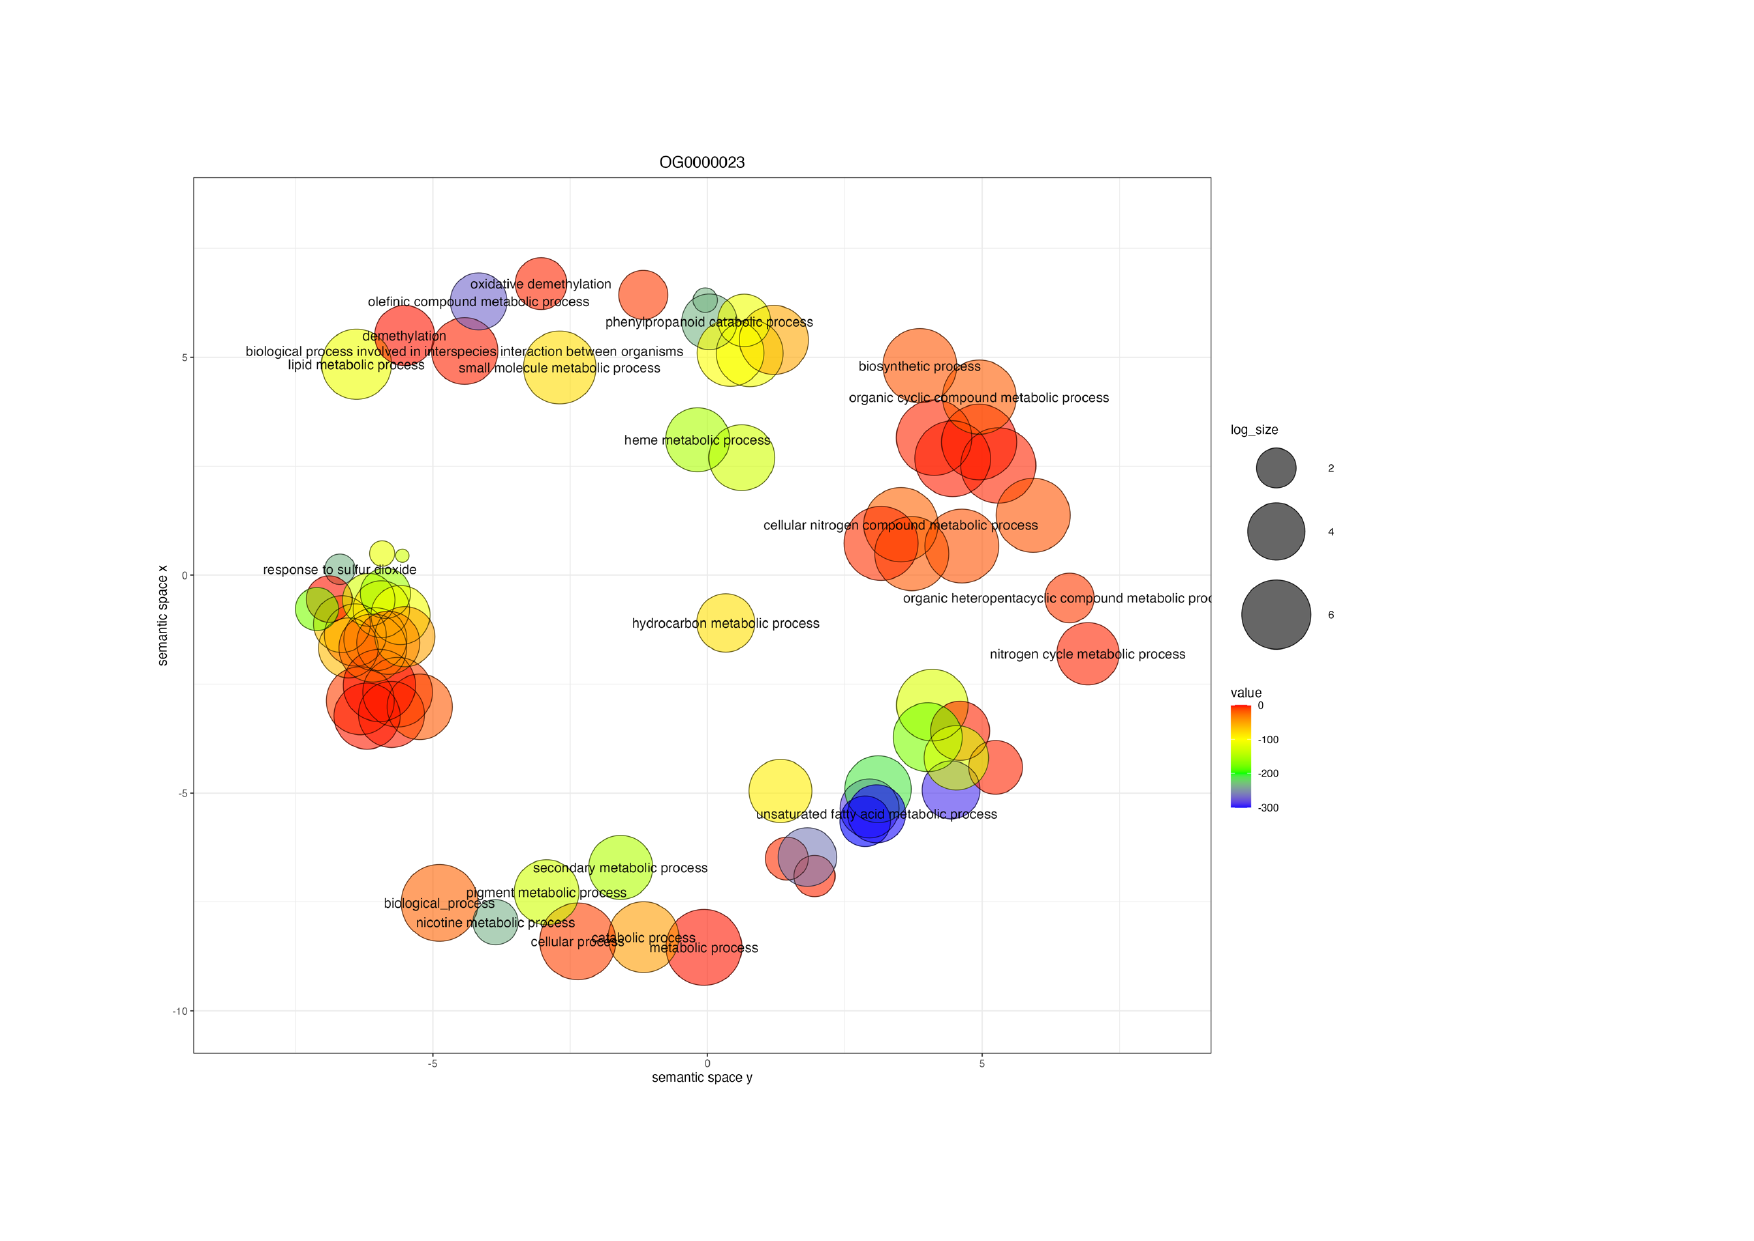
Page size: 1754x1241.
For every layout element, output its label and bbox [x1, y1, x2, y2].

picture [150, 150, 1347, 1091]
